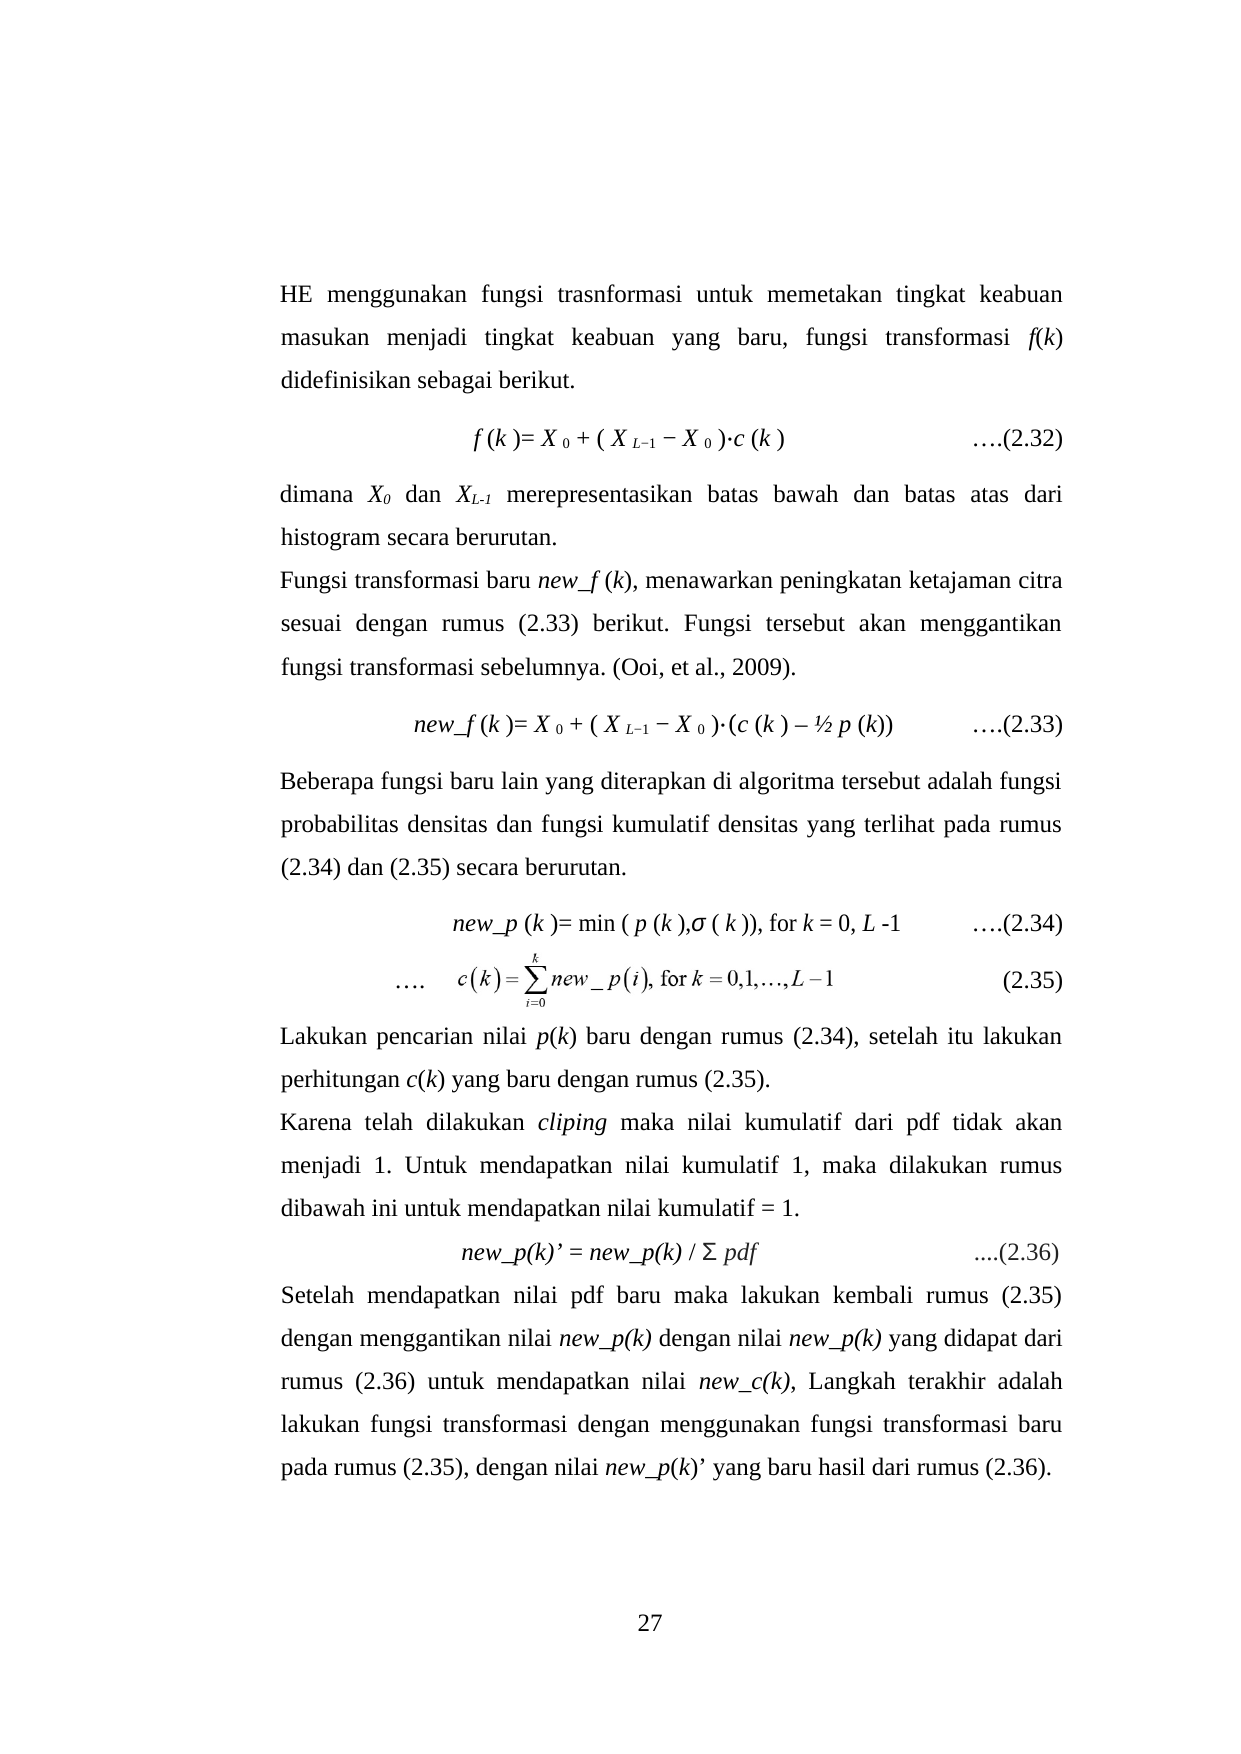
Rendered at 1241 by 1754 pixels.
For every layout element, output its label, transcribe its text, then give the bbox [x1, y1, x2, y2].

text ….(2.35) [281, 965, 443, 994]
text Setelah mendapatkan nilai pdf baru maka lakukan kembali rumus (2.35) dengan menggantikan nilai new_p(k) dengan nilai new_p(k) yang didapat dari rumus (2.36) untuk mendapatkan nilai new_c(k), Langkah terakhir adalah lakukan fungsi transformasi dengan menggunakan fungsi transformasi baru pada rumus (2.35), dengan nilai new_p(k)’ yang baru hasil dari rumus (2.36). [281, 1280, 1063, 1481]
picture [443, 946, 852, 1015]
text new_p (k )= min ( p (k ),σ ( k )), for k = 0, L -1 ….(2.34) [281, 908, 1063, 937]
text dimana X0 dan XL-1 merepresentasikan batas bawah dan batas atas dari histogram secara berurutan. [279, 479, 1063, 551]
text Beberapa fungsi baru lain yang diterapkan di algoritma tersebut adalah fungsi probabilitas densitas dan fungsi kumulatif densitas yang terlihat pada rumus (2.34) dan (2.35) secara berurutan. [279, 766, 1063, 881]
text Karena telah dilakukan cliping maka nilai kumulatif dari pdf tidak akan menjadi 1. Untuk mendapatkan nilai kumulatif 1, maka dilakukan rumus dibawah ini untuk mendapatkan nilai kumulatif = 1. [279, 1107, 1063, 1222]
text new_p(k)’ = new_p(k) / Σ pdf ....(2.36) [236, 1237, 724, 1266]
text HE menggunakan fungsi trasnformasi untuk memetakan tingkat keabuan masukan menjadi tingkat keabuan yang baru, fungsi transformasi f(k) didefinisikan sebagai berikut. [279, 279, 1063, 394]
text Lakukan pencarian nilai p(k) baru dengan rumus (2.34), setelah itu lakukan perhitungan c(k) yang baru dengan rumus (2.35). [279, 1021, 1063, 1093]
text ….(2.35) [852, 965, 1063, 994]
text Fungsi transformasi baru new_f (k), menawarkan peningkatan ketajaman citra sesuai dengan rumus (2.33) berikut. Fungsi tersebut akan menggantikan fungsi transformasi sebelumnya.. [279, 565, 1063, 680]
text f (k )= X 0 + ( X L−1 − X 0 )⋅c (k ) ….(2.32) [281, 421, 1063, 451]
text new_f (k )= X 0 + ( X L−1 − X 0 )⋅(c (k ) – ½ p (k)) ….(2.33) [281, 707, 1063, 737]
